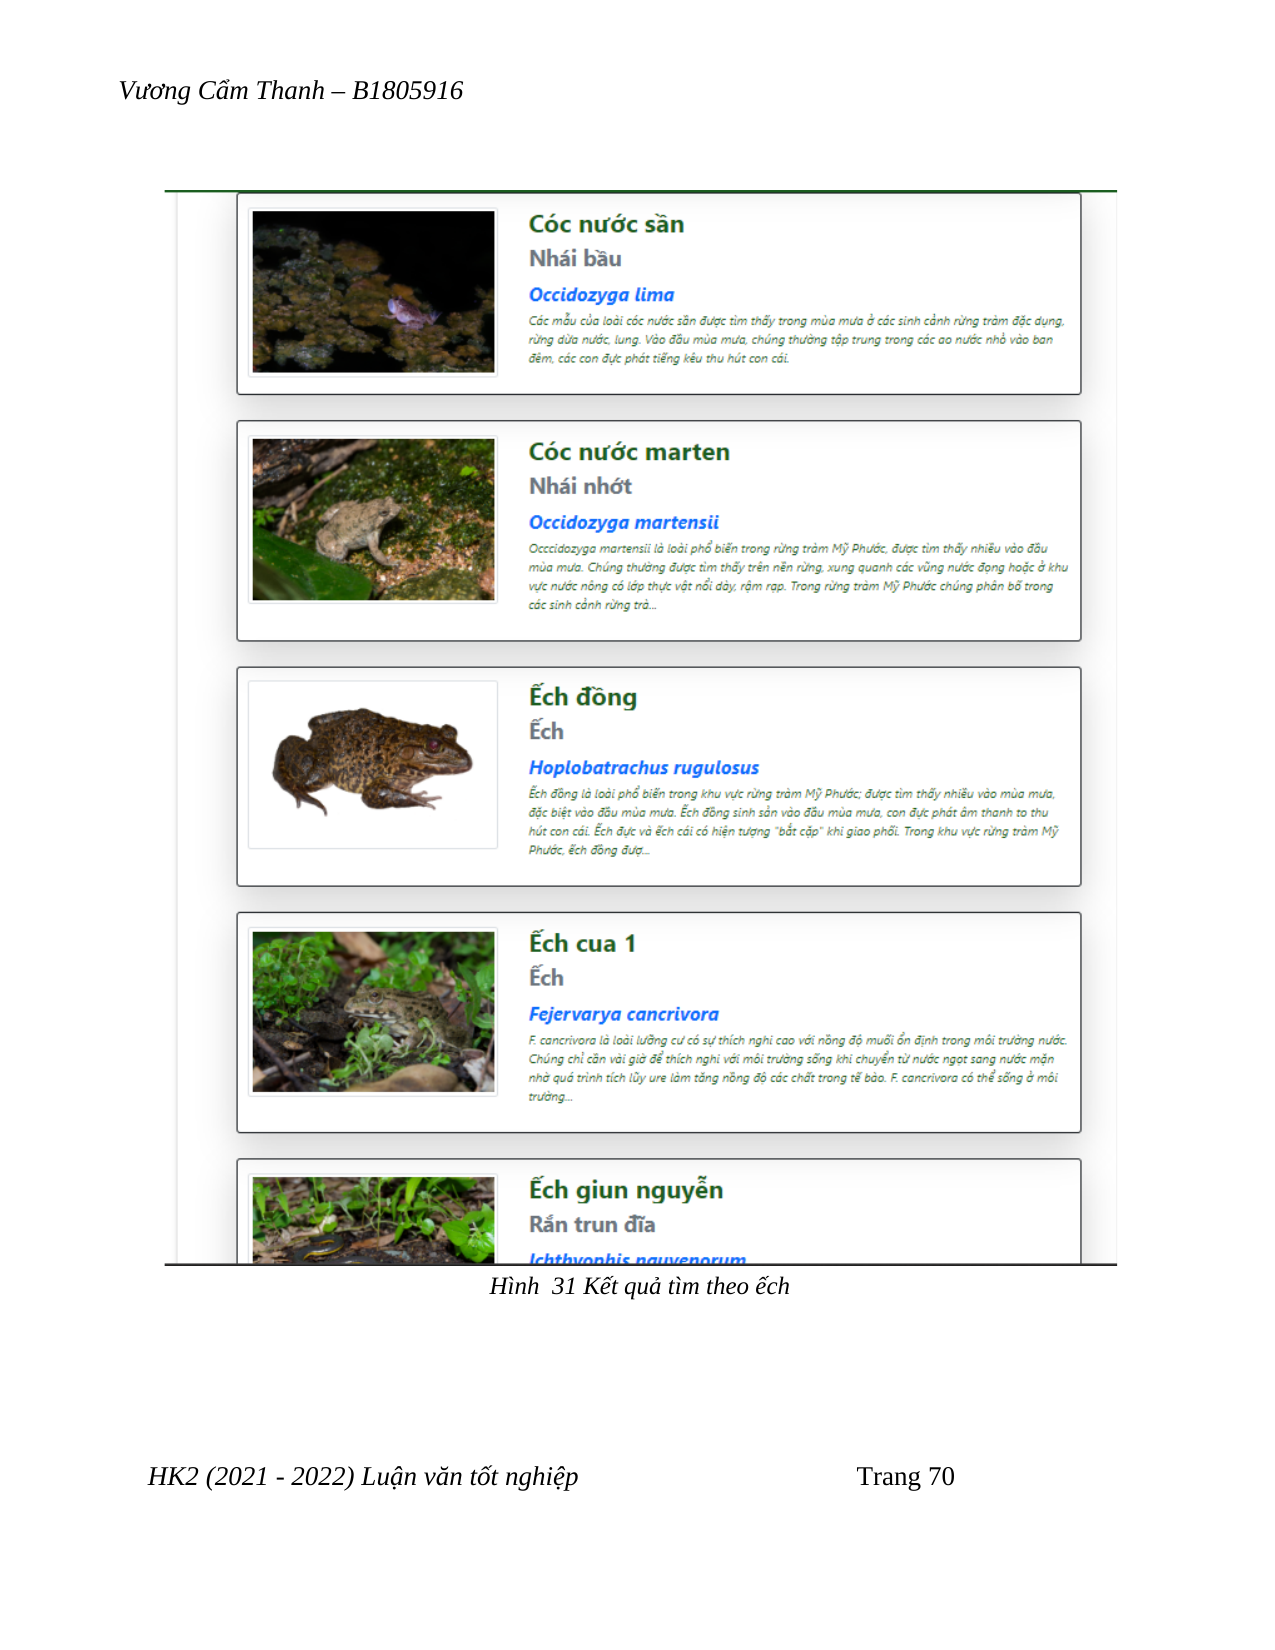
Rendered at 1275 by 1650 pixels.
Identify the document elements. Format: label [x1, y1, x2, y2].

picture [164, 190, 1118, 1266]
